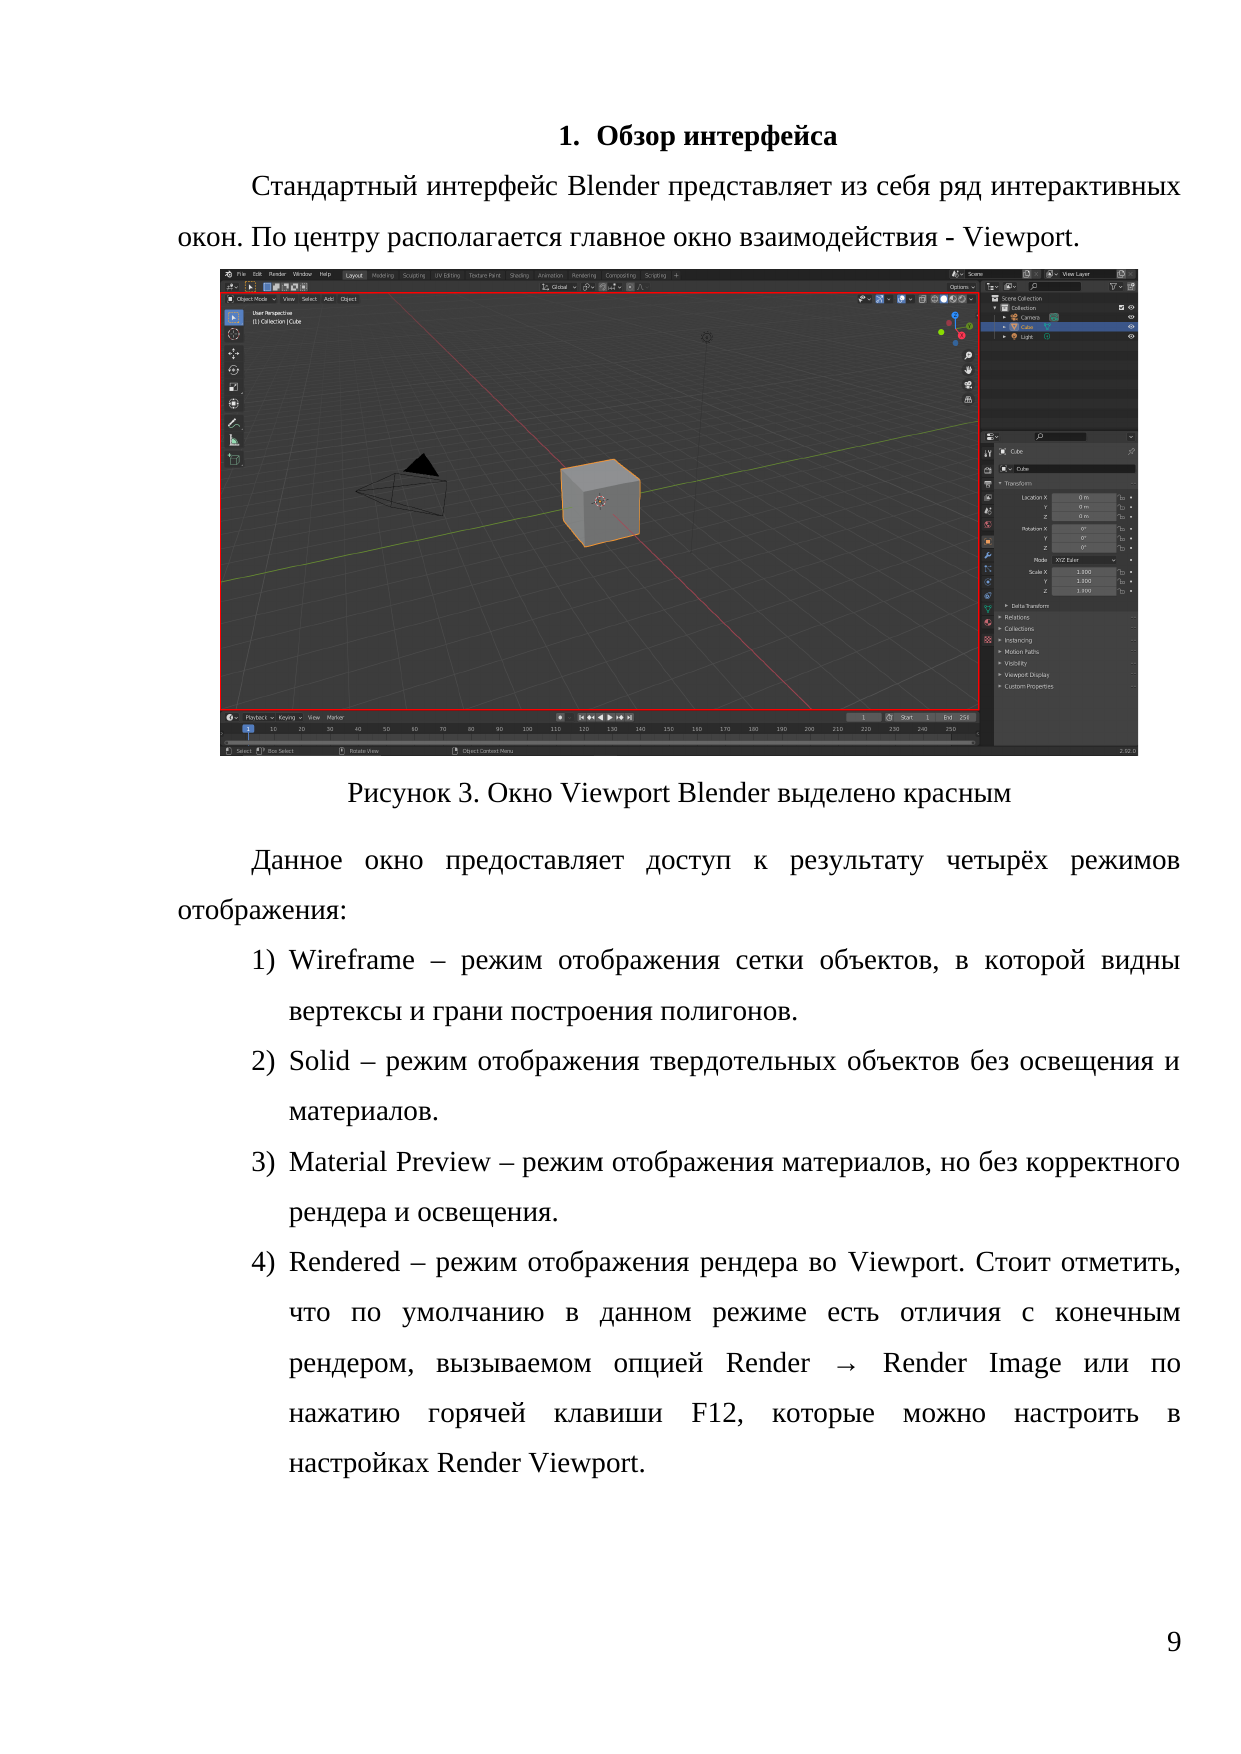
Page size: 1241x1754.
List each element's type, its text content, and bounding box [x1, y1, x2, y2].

list Rendered – режим отображения рендера во Viewport. Стоит отметить, что по умолчанию в данном режиме есть отличия с конечным рендером, вызываемом опцией Render → Render Image или по нажатию горячей клавиши F12, которые можно настроить в настройках Render Viewport. [251, 1244, 1181, 1479]
list Material Preview – режим отображения материалов, но без корректного рендера и освещения. [251, 1144, 1181, 1227]
list Обзор интерфейса [214, 118, 1181, 152]
list Solid – режим отображения твердотельных объектов без освещения и материалов. [251, 1043, 1181, 1127]
text Рисунок 3. Окно Viewport Blender выделено красным [177, 775, 1181, 808]
list Wireframe – режим отображения сетки объектов, в которой видны вертексы и грани построения полигонов. [251, 942, 1181, 1026]
text Стандартный интерфейс Blender представляет из себя ряд интерактивных окон. По центру располагается главное окно взаимодействия - Viewport. [177, 168, 1181, 252]
text Данное окно предоставляет доступ к результату четырёх режимов отображения: [177, 842, 1181, 926]
picture [220, 269, 1139, 756]
